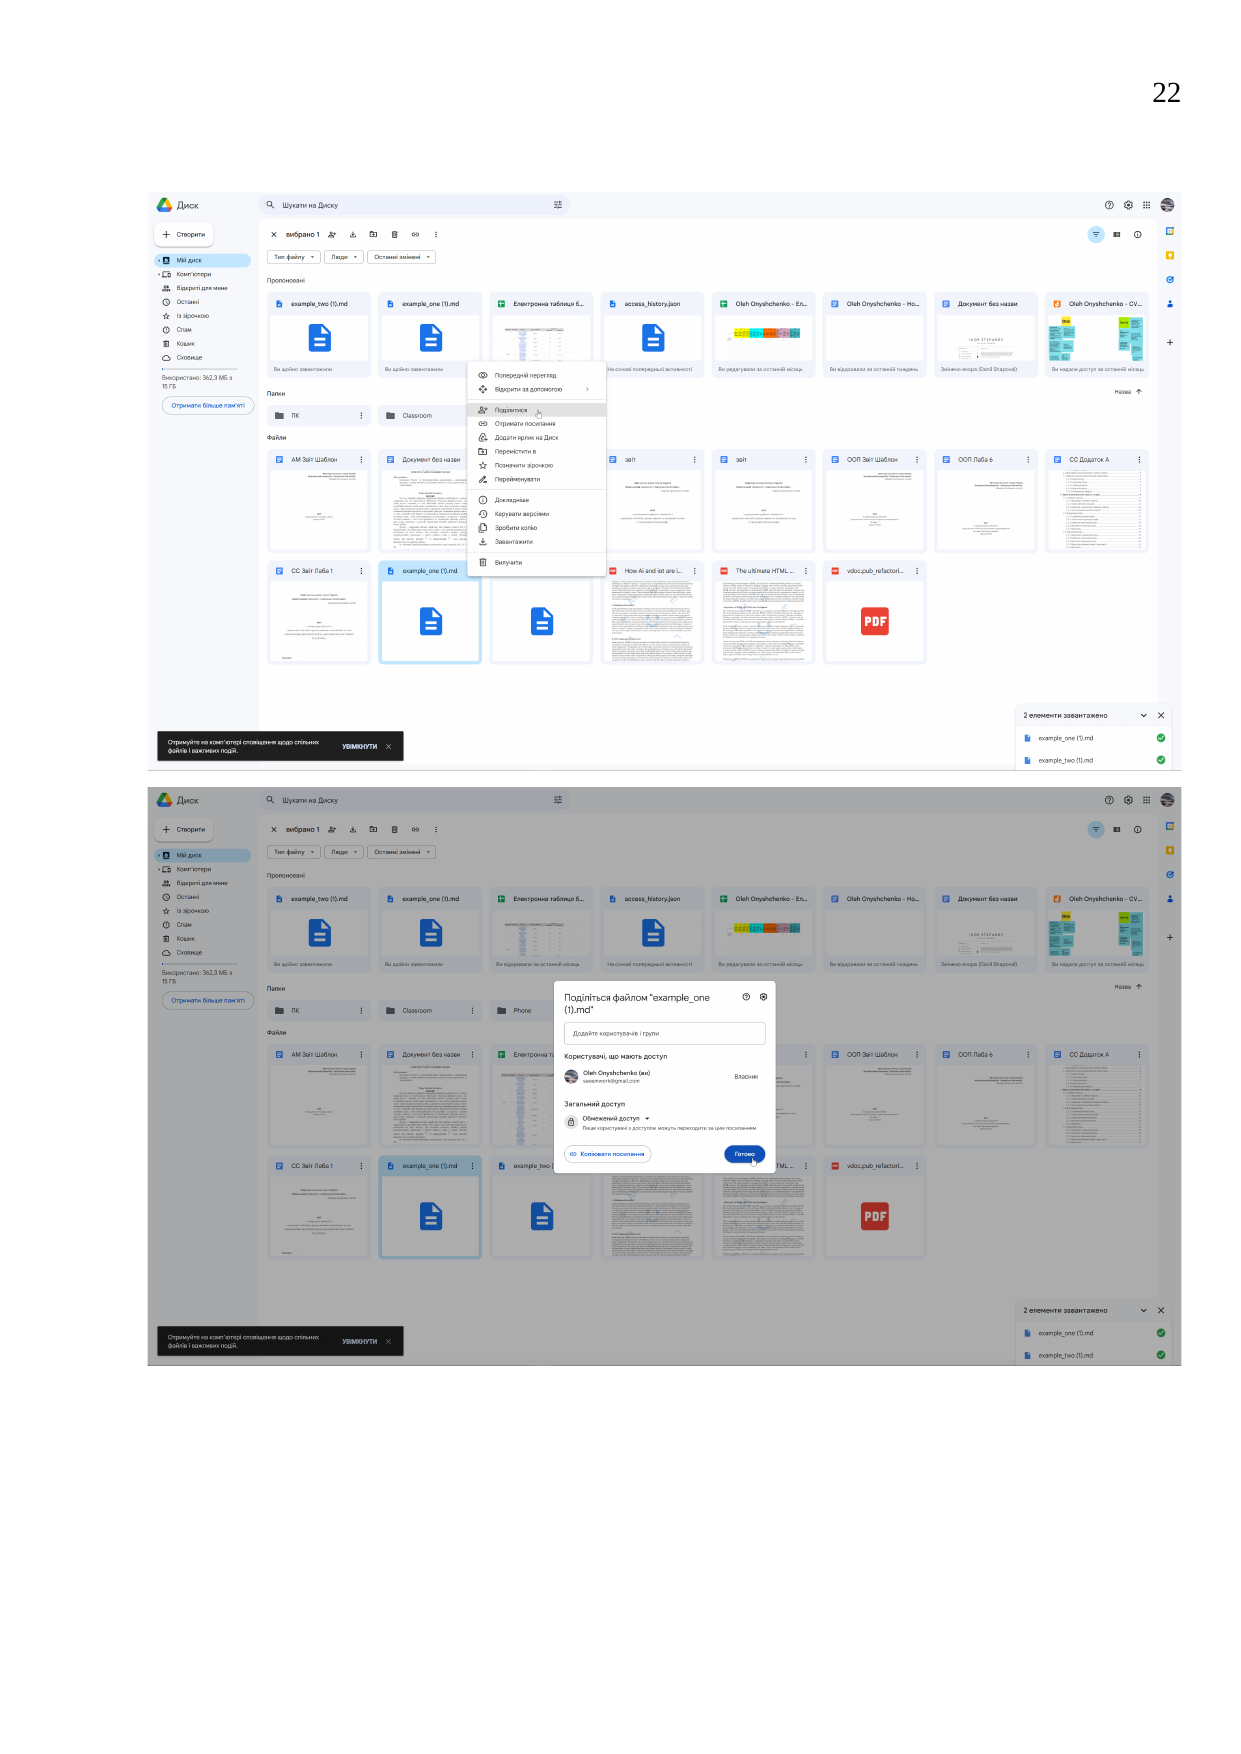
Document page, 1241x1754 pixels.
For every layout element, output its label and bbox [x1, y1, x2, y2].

picture [147, 787, 1182, 1366]
picture [147, 192, 1182, 771]
